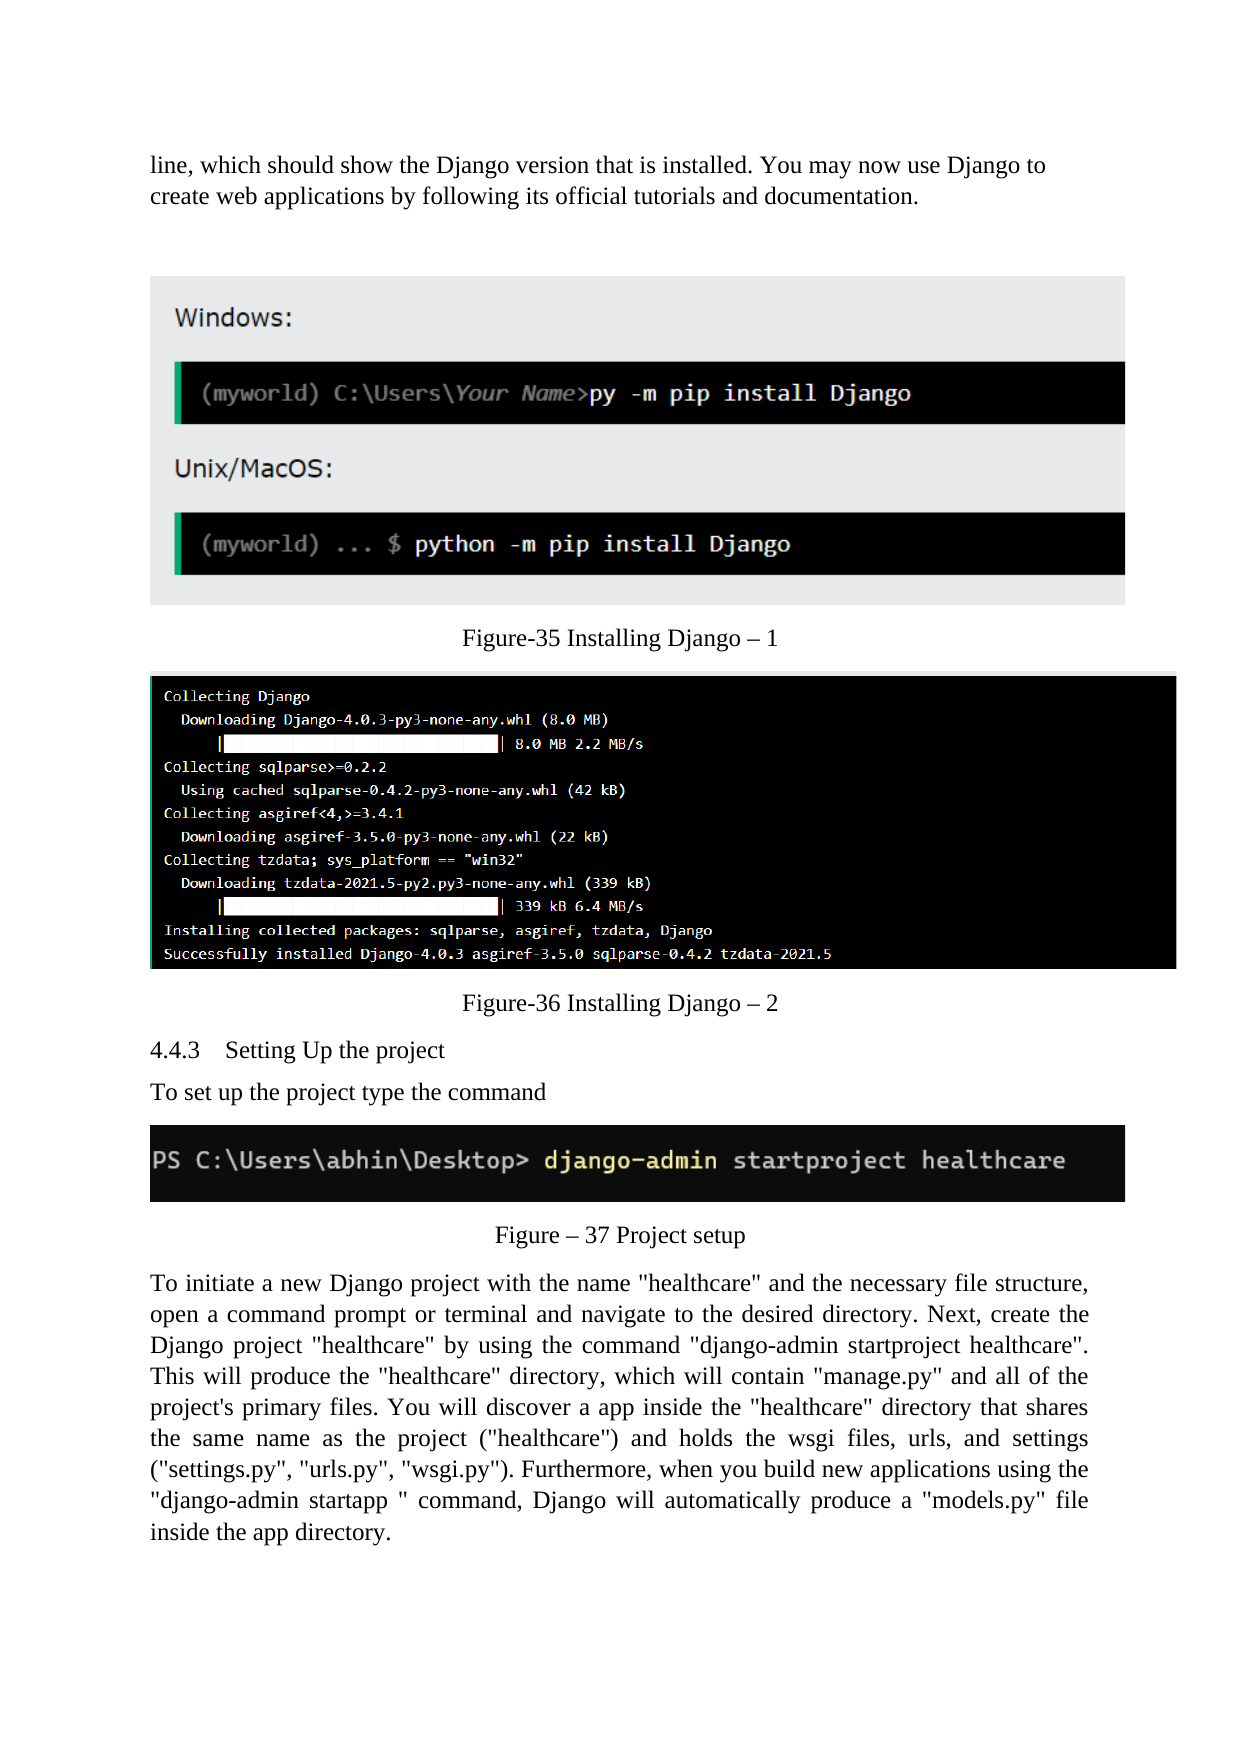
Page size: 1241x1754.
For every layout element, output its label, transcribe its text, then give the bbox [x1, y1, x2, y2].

picture [150, 671, 1177, 969]
subtitle 4.4.3 Setting Up the project [150, 1036, 1090, 1064]
text Figure – 37 Project setup [150, 1221, 1090, 1249]
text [150, 150, 1090, 210]
text To set up the project type the command [150, 1077, 1090, 1106]
text Figure-35 Installing Django – 1 [150, 623, 1090, 652]
text To initiate a new Django project with the name "healthcare" and the necessary file structure, open a command prompt or terminal and navigate to the desired directory. Next, create the Django project "healthcare" by using the command "django-admin startproject healthcare". This will produce the "healthcare" directory, which will contain "manage.py" and all of the project's primary files. You will discover a app inside the "healthcare" directory that shares the same name as the project ("healthcare") and holds the wsgi files, urls, and settings ("settings.py", "urls.py", "wsgi.py"). Furthermore, when you build new applications using the "django-admin startapp " command, Django will automatically produce a "models.py" file inside the app directory. [150, 1268, 1090, 1545]
picture [150, 276, 1125, 605]
picture [150, 1125, 1125, 1202]
text Figure-36 Installing Django – 2 [150, 988, 1090, 1017]
